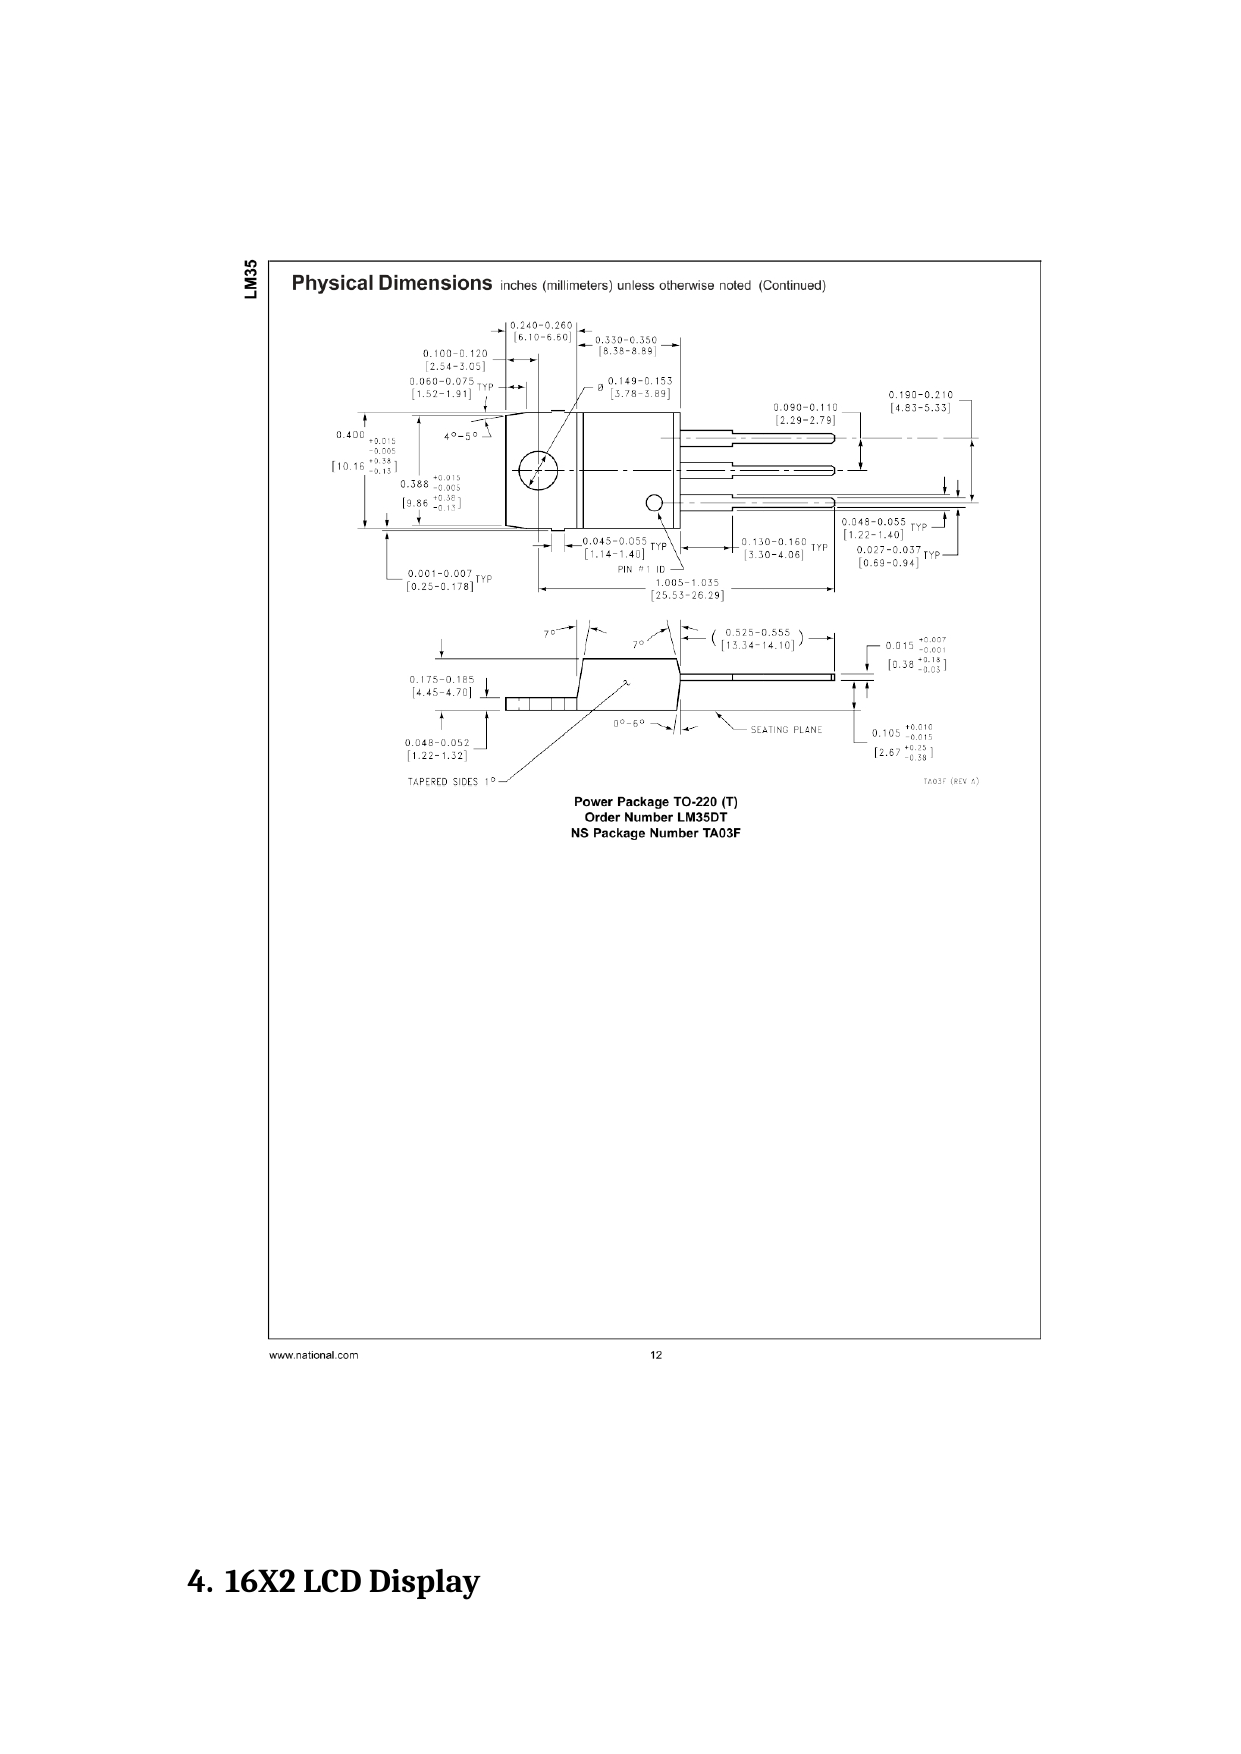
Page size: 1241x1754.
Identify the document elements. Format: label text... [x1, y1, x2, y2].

picture [150, 150, 1091, 1480]
list 16X2 LCD Display [187, 1563, 1090, 1601]
